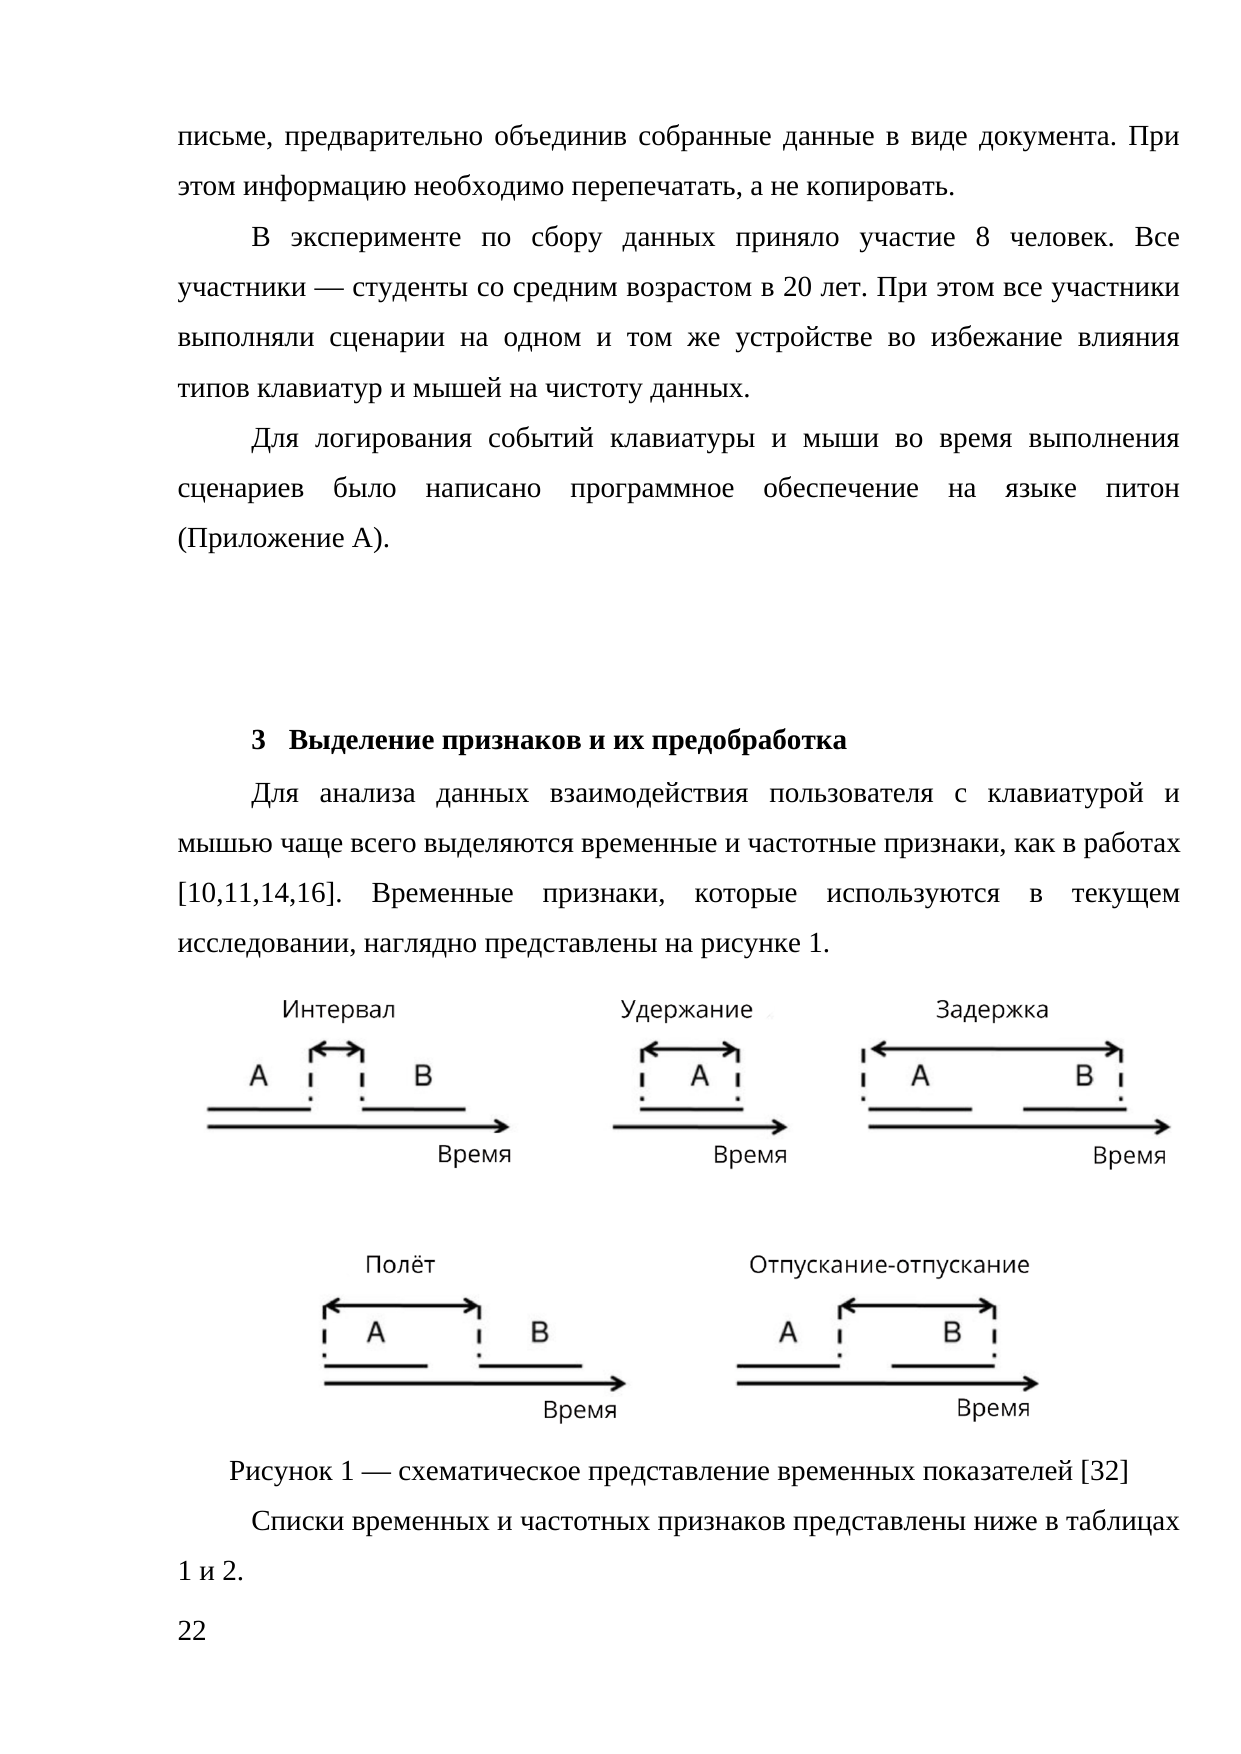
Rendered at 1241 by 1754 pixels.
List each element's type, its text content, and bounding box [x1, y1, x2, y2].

text Рисунок 1 — схематическое представление временных показателей [32] [177, 1453, 1181, 1486]
picture [177, 976, 1201, 1439]
text Для анализа данных взаимодействия пользователя с клавиатурой и мышью чаще всего выделяются временные и частотные признаки, как в работах [10,11,14,16]. Временные признаки, которые используются в текущем исследовании, наглядно представлены на рисунке 1. [177, 775, 1181, 959]
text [177, 118, 1181, 202]
text В эксперименте по сбору данных приняло участие 8 человек. Все участники — студенты со средним возрастом в 20 лет. При этом все участники выполняли сценарии на одном и том же устройстве во избежание влияния типов клавиатур и мышей на чистоту данных. [177, 219, 1181, 403]
text Для логирования событий клавиатуры и мыши во время выполнения сценариев было написано программное обеспечение на языке питон (Приложение А). [177, 420, 1181, 554]
text Списки временных и частотных признаков представлены ниже в таблицах 1 и 2. [177, 1503, 1181, 1587]
subtitle Выделение признаков и их предобработка [251, 722, 1181, 755]
